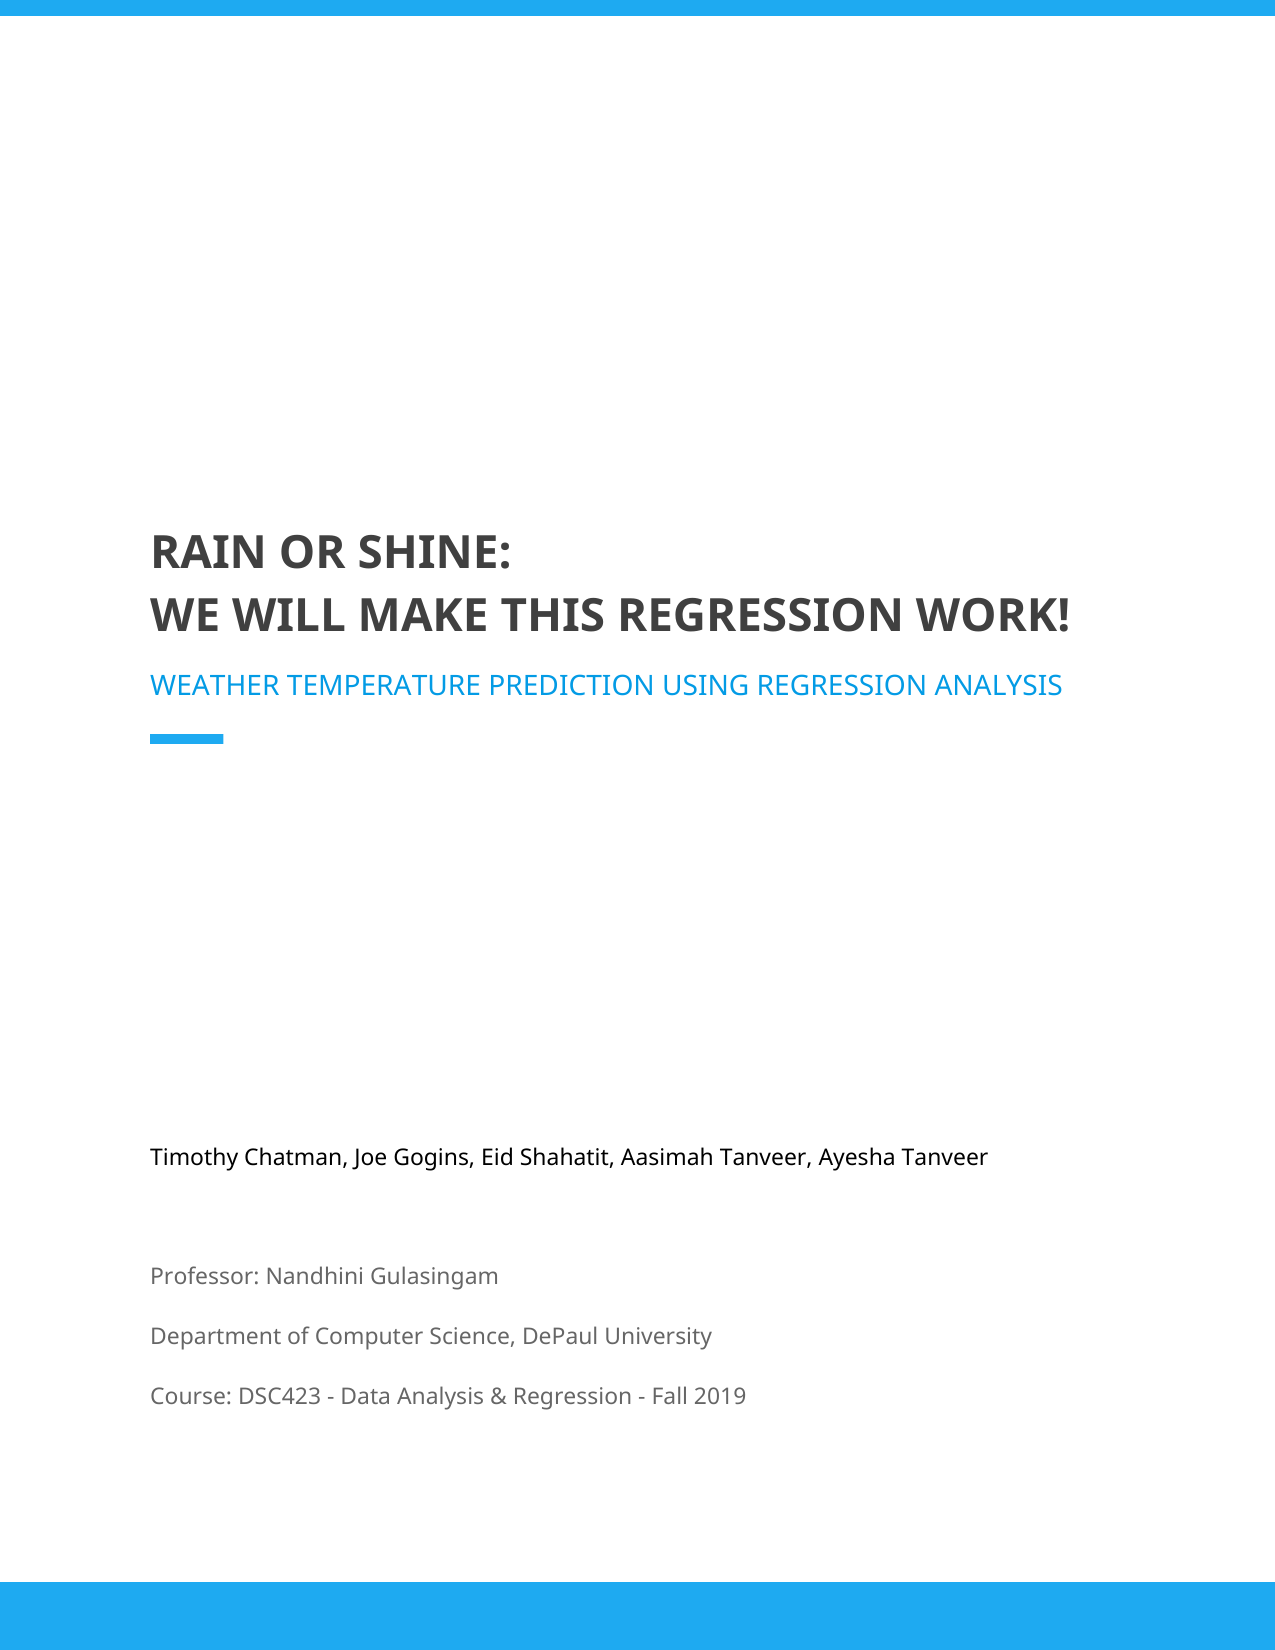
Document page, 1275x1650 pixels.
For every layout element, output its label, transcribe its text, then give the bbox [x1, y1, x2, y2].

picture [0, 1582, 1275, 1650]
title WE WILL MAKE THIS REGRESSION WORK! [150, 582, 1125, 644]
title RAIN OR SHINE: [150, 520, 1125, 582]
picture [0, 0, 1275, 16]
text Department of Computer Science, DePaul University [150, 1320, 1125, 1351]
picture [150, 734, 224, 744]
text Timothy Chatman, Joe Gogins, Eid Shahatit, Aasimah Tanveer, Ayesha Tanveer [150, 1140, 1125, 1172]
text WEATHER TEMPERATURE PREDICTION USING REGRESSION ANALYSIS [150, 665, 1125, 704]
text Professor: Nandhini Gulasingam [150, 1260, 1125, 1291]
text Course: DSC423 - Data Analysis & Regression - Fall 2019 [150, 1380, 1125, 1411]
